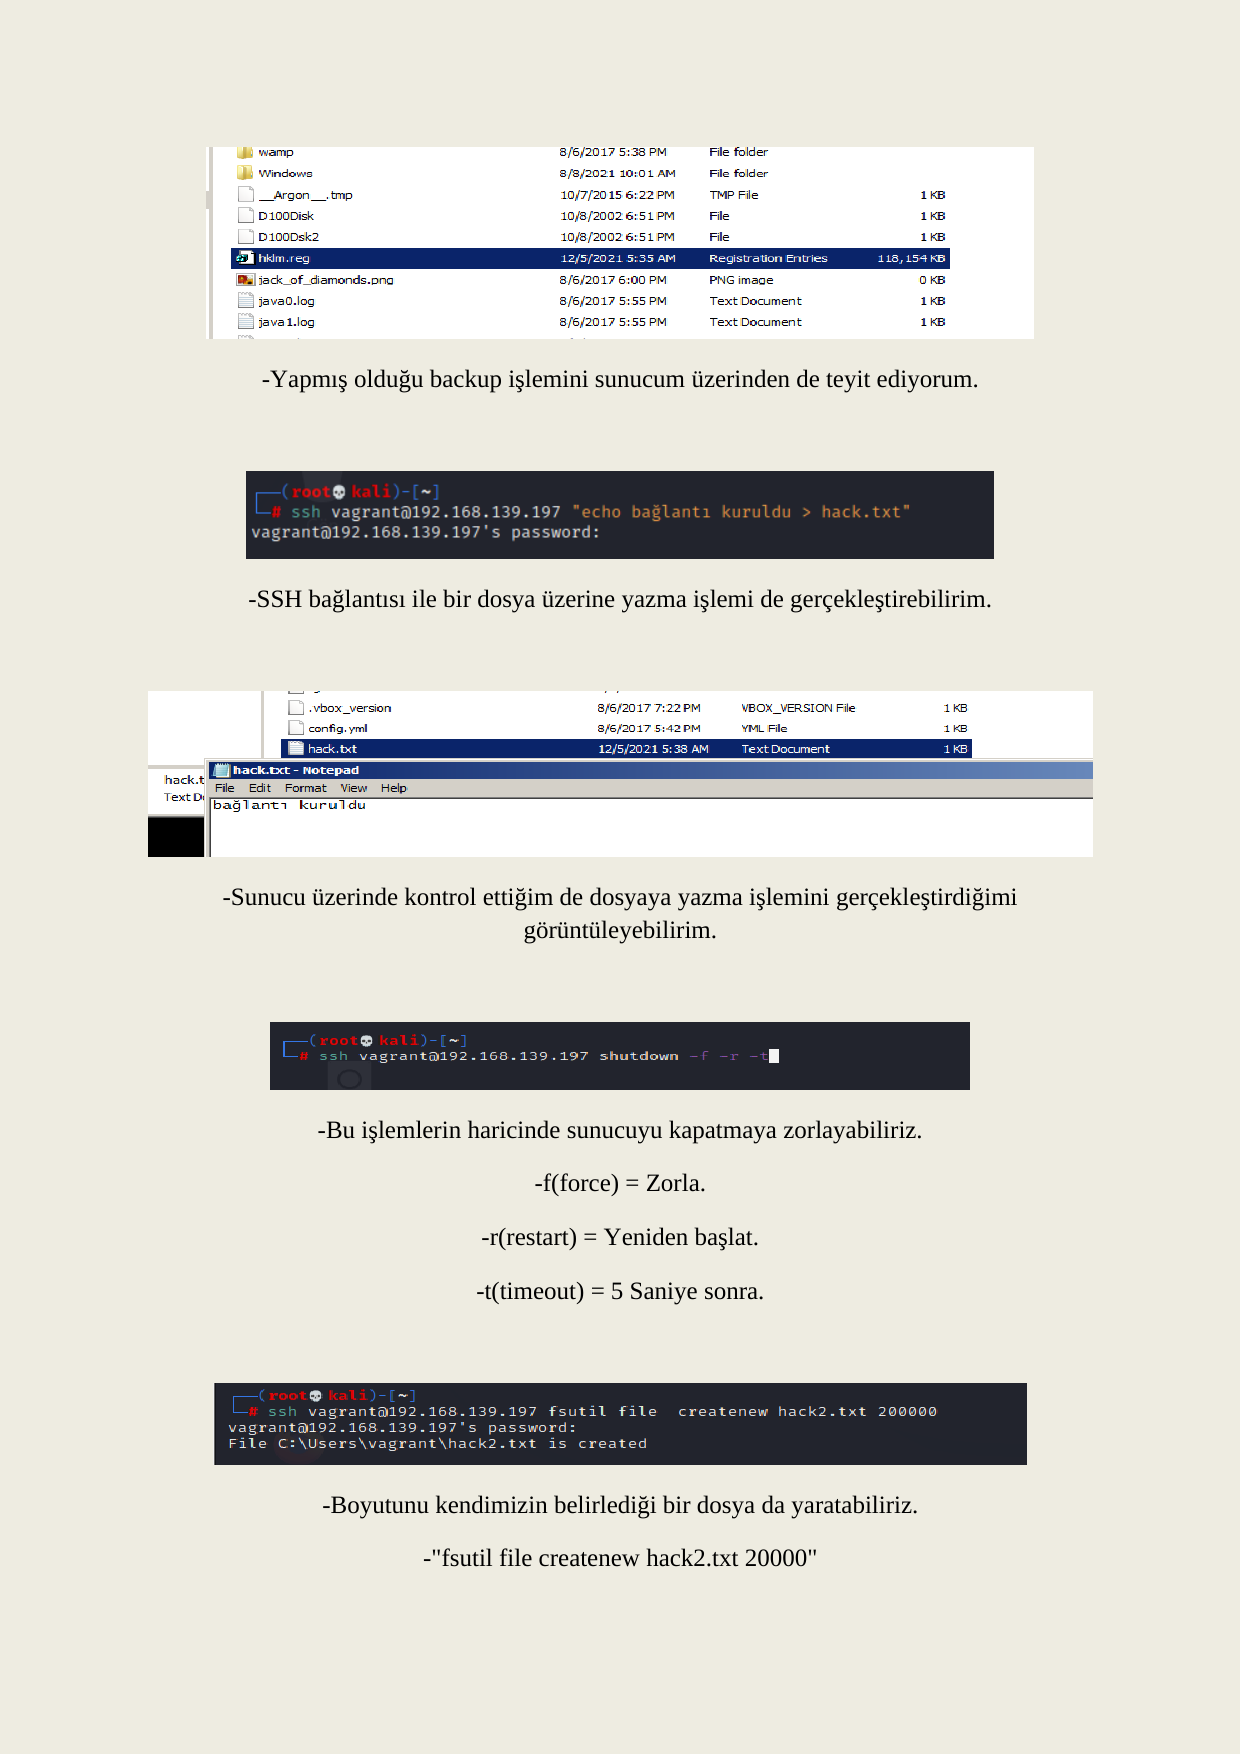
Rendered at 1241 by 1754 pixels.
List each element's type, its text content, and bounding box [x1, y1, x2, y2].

picture [270, 1022, 970, 1090]
picture [246, 471, 994, 559]
picture [213, 1383, 1027, 1465]
text -Bu işlemlerin haricinde sunucuyu kapatmaya zorlayabiliriz. [148, 1115, 1093, 1143]
text -f(force) = Zorla. [148, 1168, 1093, 1197]
text -Yapmış olduğu backup işlemini sunucum üzerinden de teyit ediyorum. [148, 364, 1093, 392]
text -"fsutil file createnew hack2.txt 20000" [148, 1543, 1093, 1572]
text -Boyutunu kendimizin belirlediği bir dosya da yaratabiliriz. [148, 1490, 1093, 1518]
text -r(restart) = Yeniden başlat. [148, 1222, 1093, 1251]
picture [148, 691, 1093, 857]
text -SSH bağlantısı ile bir dosya üzerine yazma işlemi de gerçekleştirebilirim. [148, 584, 1093, 613]
text -t(timeout) = 5 Saniye sonra. [148, 1276, 1093, 1305]
picture [206, 147, 1034, 339]
text -Sunucu üzerinde kontrol ettiğim de dosyaya yazma işlemini gerçekleştirdiğimi görüntüleyebilirim. [148, 882, 1093, 944]
